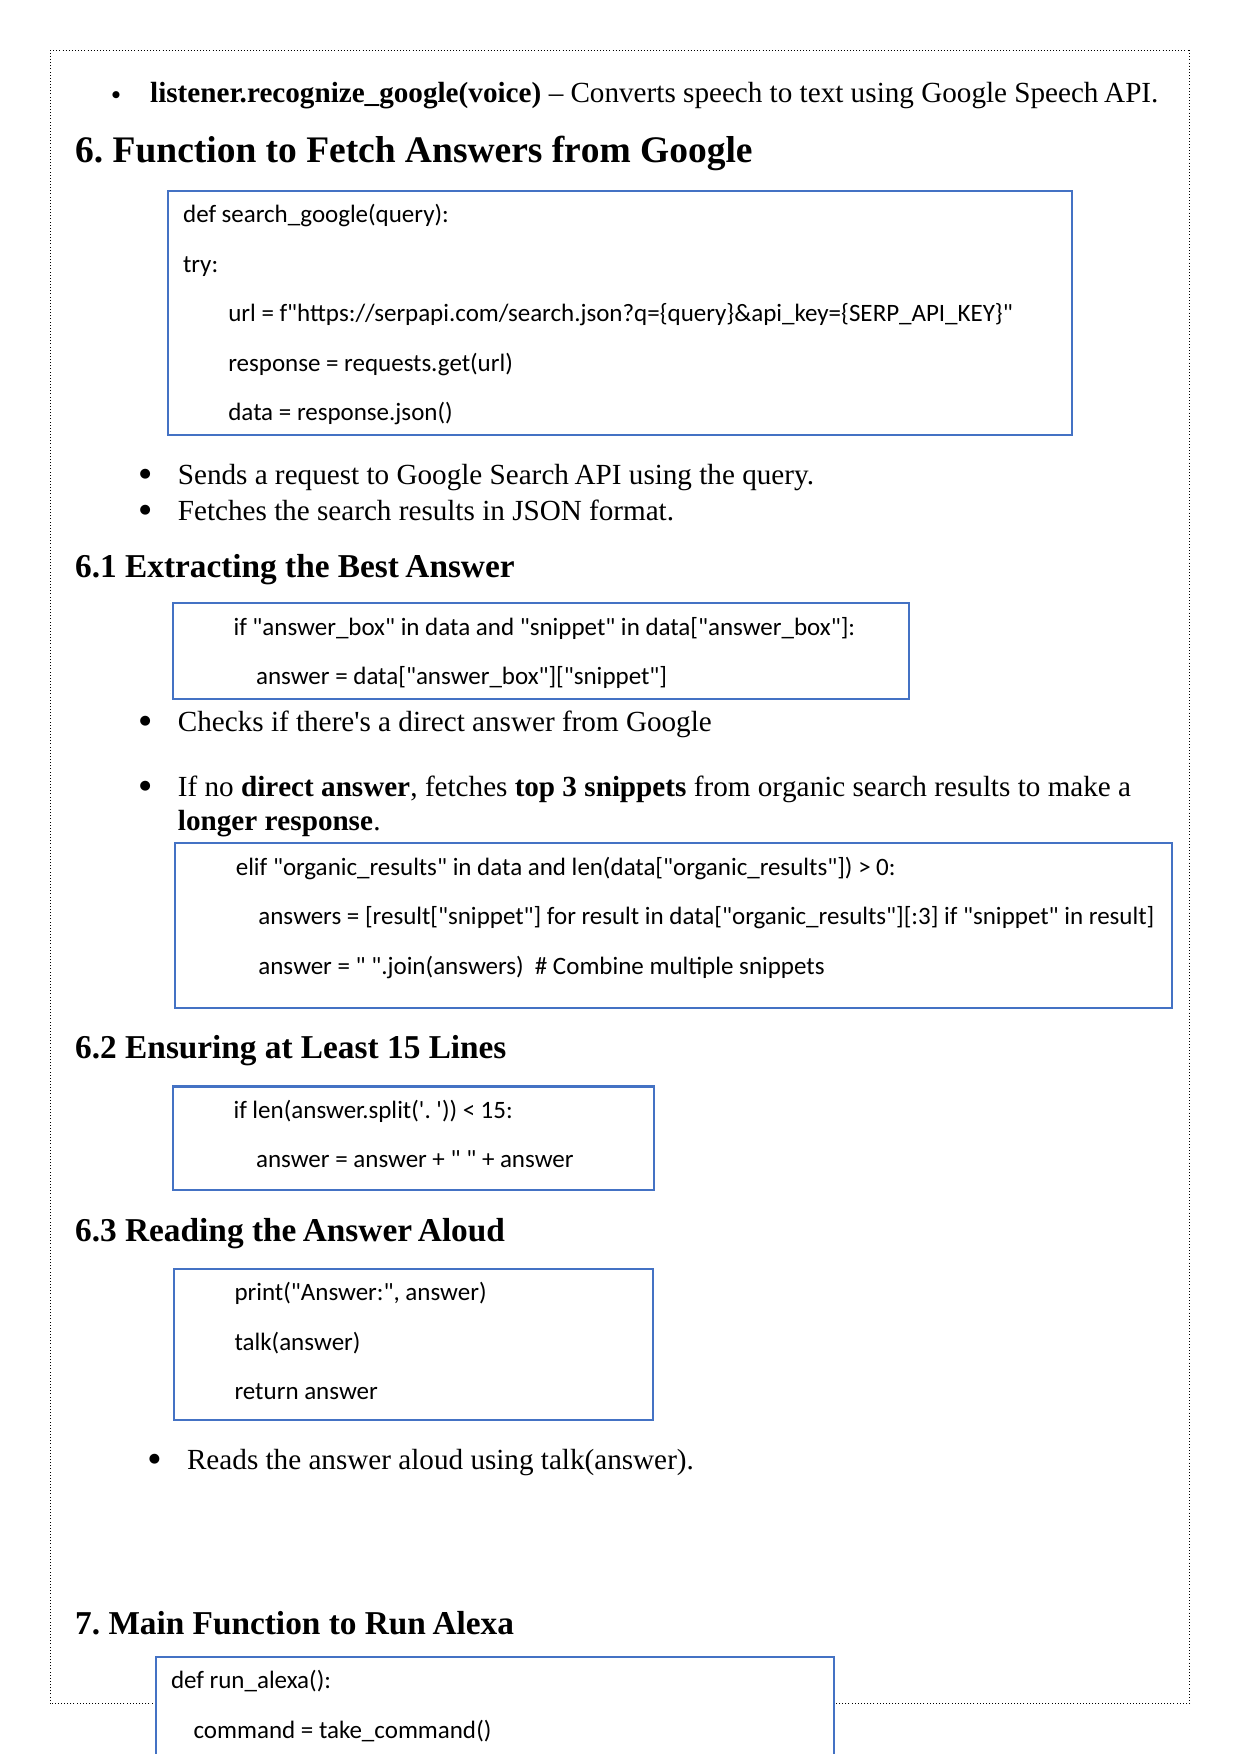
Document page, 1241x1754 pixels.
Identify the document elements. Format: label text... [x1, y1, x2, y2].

text 6.3 Reading the Answer Aloud [75, 1210, 1165, 1248]
list listener.recognize_google(voice) – Converts speech to text using Google Speech API. [112, 75, 1165, 108]
list If no direct answer, fetches top 3 snippets from organic search results to make a longer response. [140, 769, 1165, 837]
list Reads the answer aloud using talk(answer). [149, 1442, 1165, 1476]
list Checks if there's a direct answer from Google [140, 704, 1165, 738]
list Fetches the search results in JSON format. [140, 493, 1165, 527]
list Sends a request to Google Search API using the query. [140, 457, 1165, 491]
text 6.2 Ensuring at Least 15 Lines [75, 1027, 1165, 1065]
text 7. Main Function to Run Alexa [75, 1604, 1165, 1642]
text 6.1 Extracting the Best Answer [75, 546, 1165, 585]
text 6. Function to Fetch Answers from Google [75, 128, 1165, 171]
